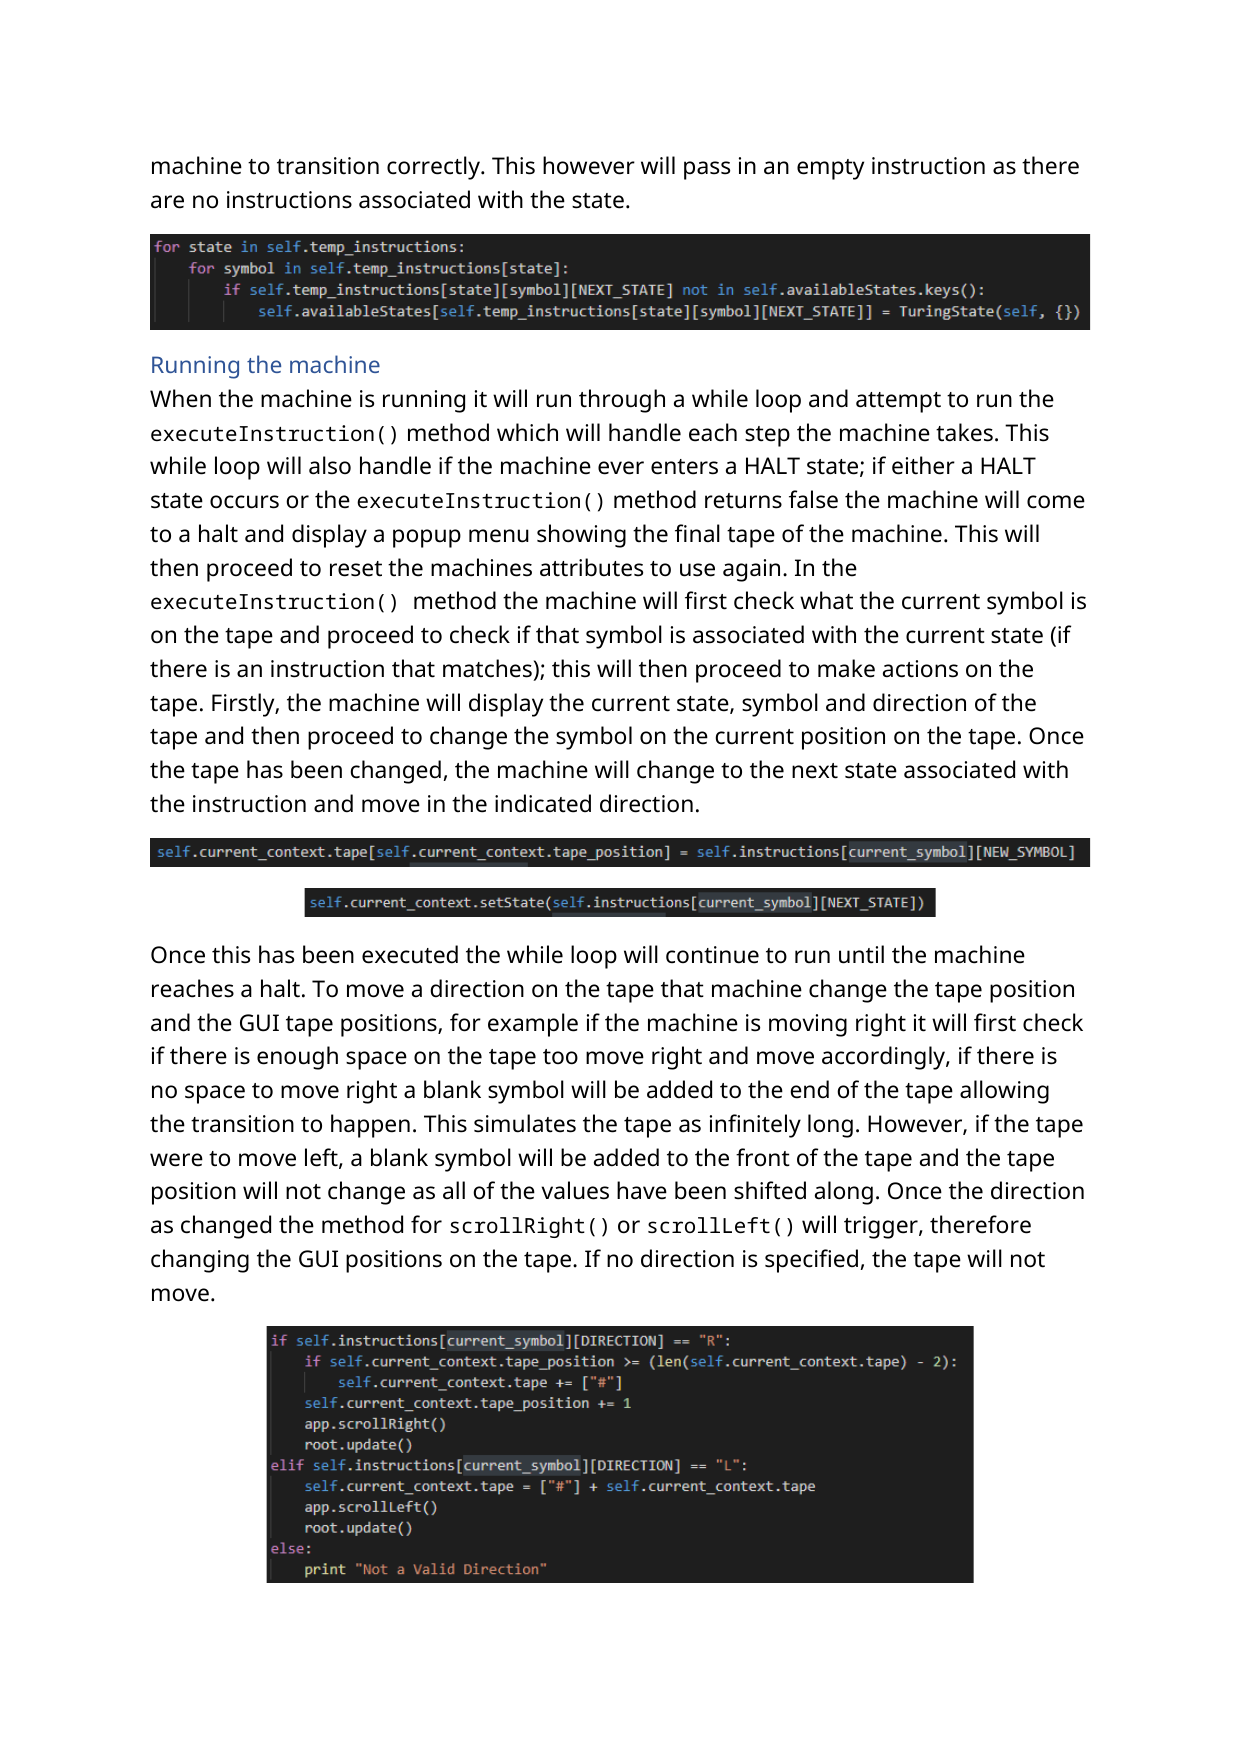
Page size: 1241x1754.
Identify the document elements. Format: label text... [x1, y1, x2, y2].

picture [304, 888, 936, 917]
picture [150, 234, 1091, 330]
text When the machine is running it will run through a while loop and attempt to run the executeInstruction() method which will handle each step the machine takes. This while loop will also handle if the machine ever enters a HALT state; if either a HALT state occurs or the executeInstruction() method returns false the machine will come to a halt and display a popup menu showing the final tape of the machine. This will then proceed to reset the machines attributes to use again. In the executeInstruction() method the machine will first check what the current symbol is on the tape and proceed to check if that symbol is associated with the current state (if there is an instruction that matches); this will then proceed to make actions on the tape. Firstly, the machine will display the current state, symbol and direction of the tape and then proceed to change the symbol on the current position on the tape. Once the tape has been changed, the machine will change to the next state associated with the instruction and move in the indicated direction. [150, 383, 1090, 819]
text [150, 150, 1090, 215]
subtitle Running the machine [150, 349, 1090, 380]
picture [150, 838, 1091, 867]
picture [266, 1326, 974, 1583]
text Once this has been executed the while loop will continue to run until the machine reaches a halt. To move a direction on the tape that machine change the tape position and the GUI tape positions, for example if the machine is moving right it will first check if there is enough space on the tape too move right and move accordingly, if there is no space to move right a blank symbol will be added to the end of the tape allowing the transition to happen. This simulates the tape as infinitely long. However, if the tape were to move left, a blank symbol will be added to the front of the tape and the tape position will not change as all of the values have been shifted along. Once the direction as changed the method for scrollRight() or scrollLeft() will trigger, therefore changing the GUI positions on the tape. If no direction is specified, the tape will not move. [150, 939, 1090, 1308]
